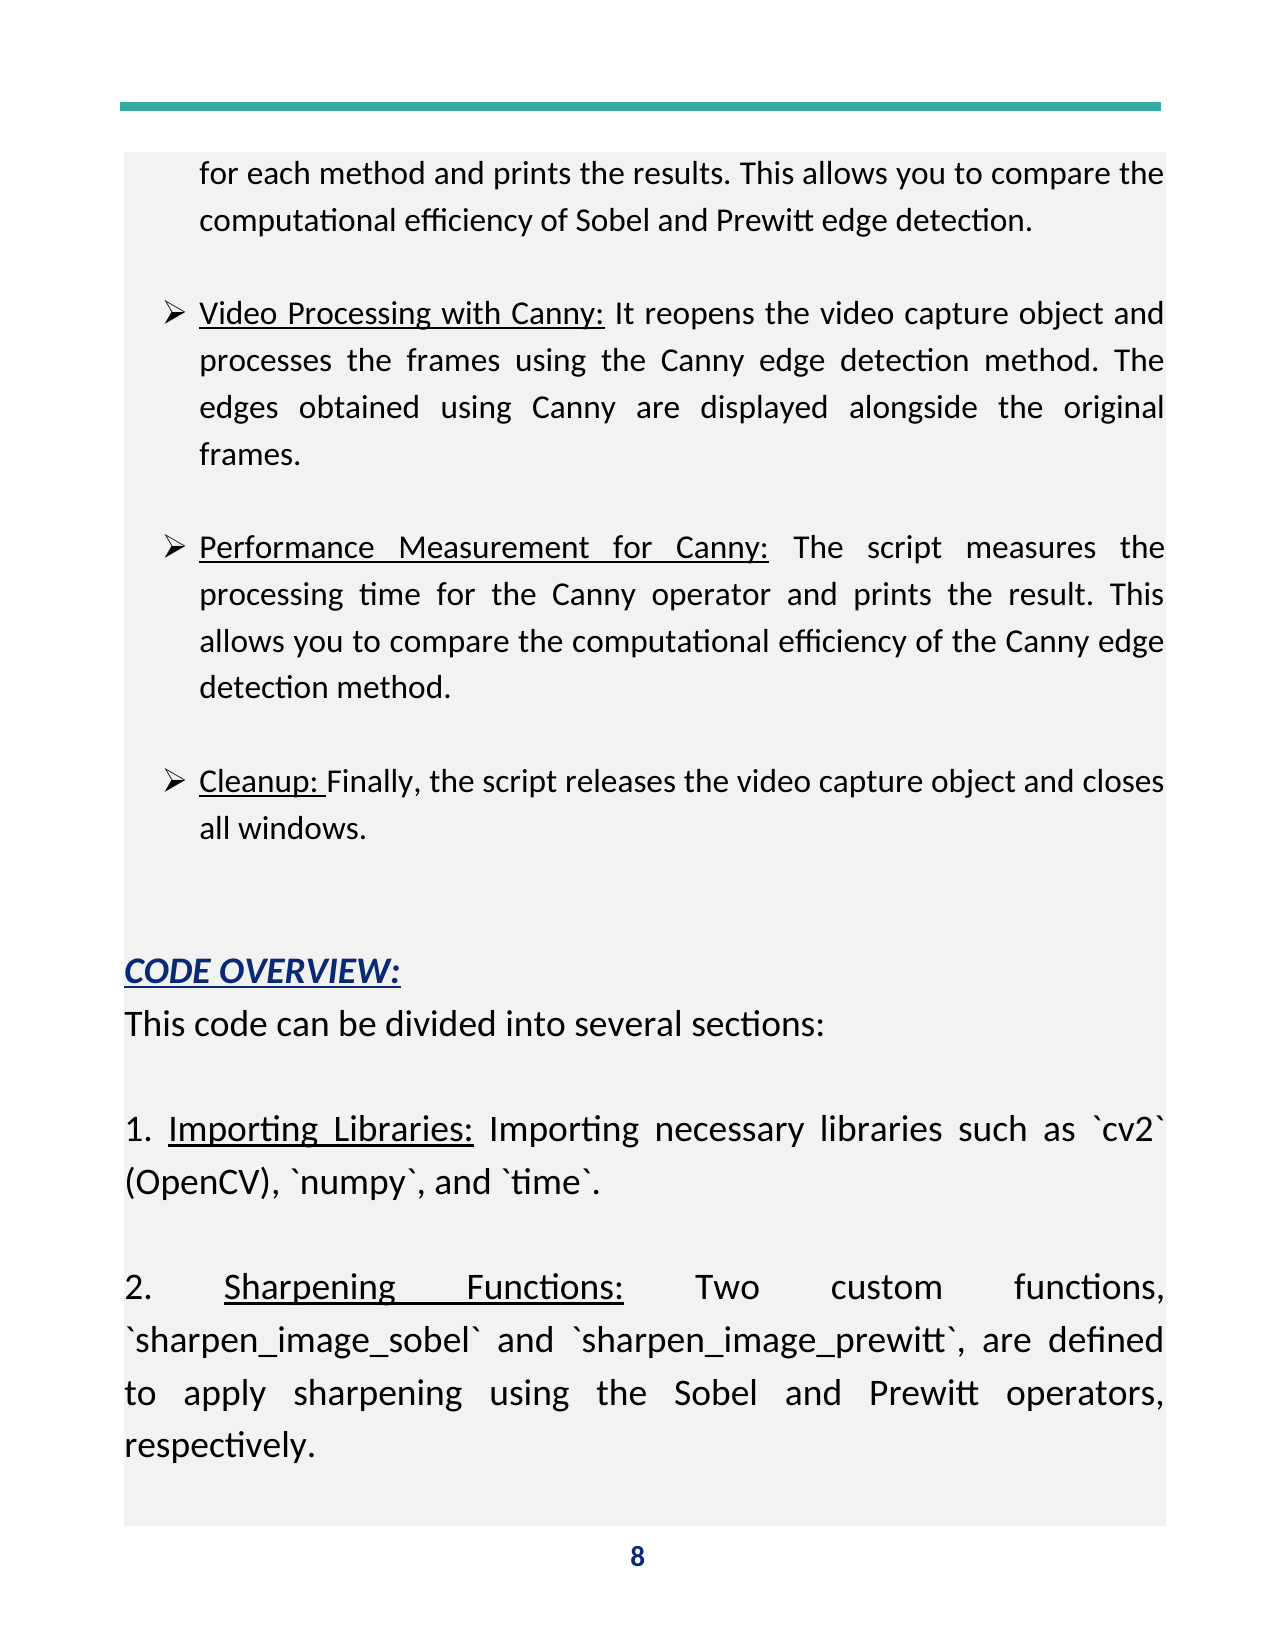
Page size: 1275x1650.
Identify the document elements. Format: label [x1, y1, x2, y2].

table_cell [124, 152, 1166, 1526]
